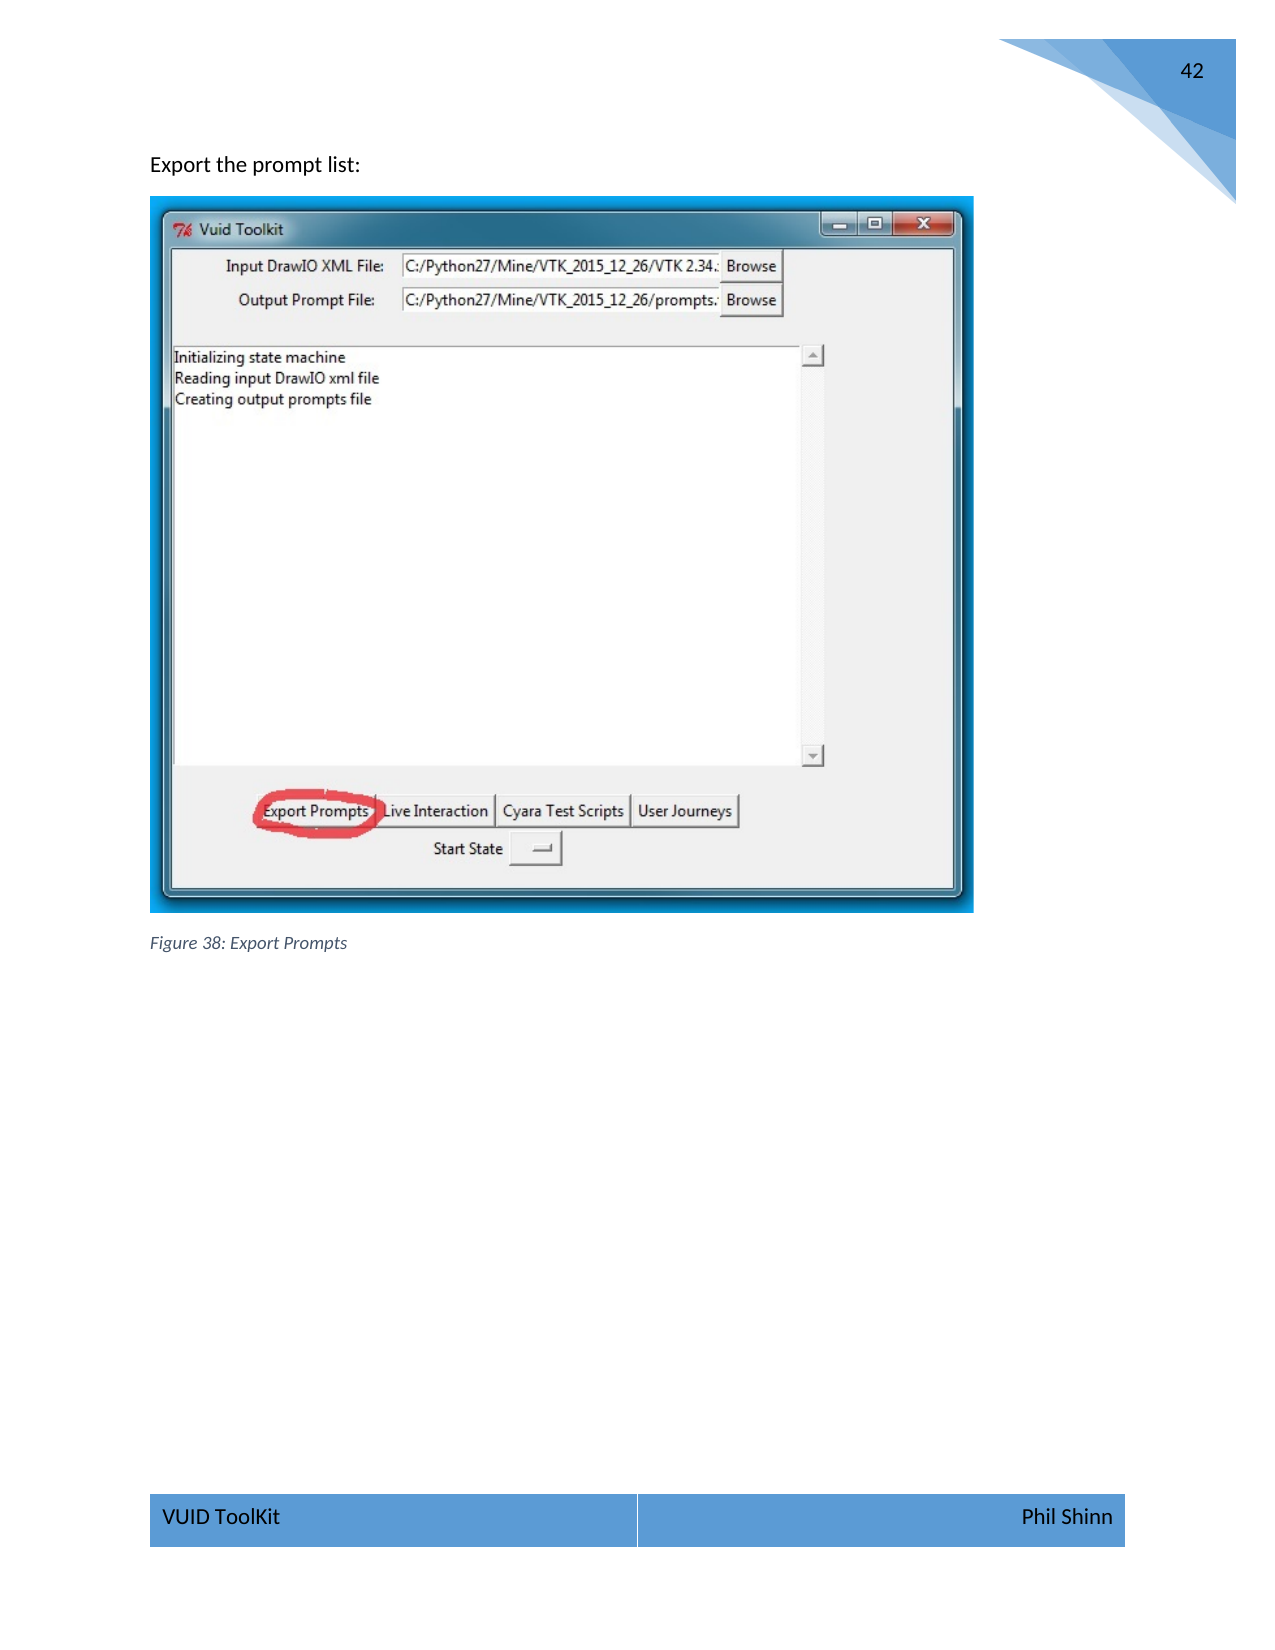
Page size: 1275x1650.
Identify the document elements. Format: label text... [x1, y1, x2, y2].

text Export the prompt list: [150, 150, 1125, 178]
picture [160, 208, 965, 901]
picture [997, 39, 1236, 205]
